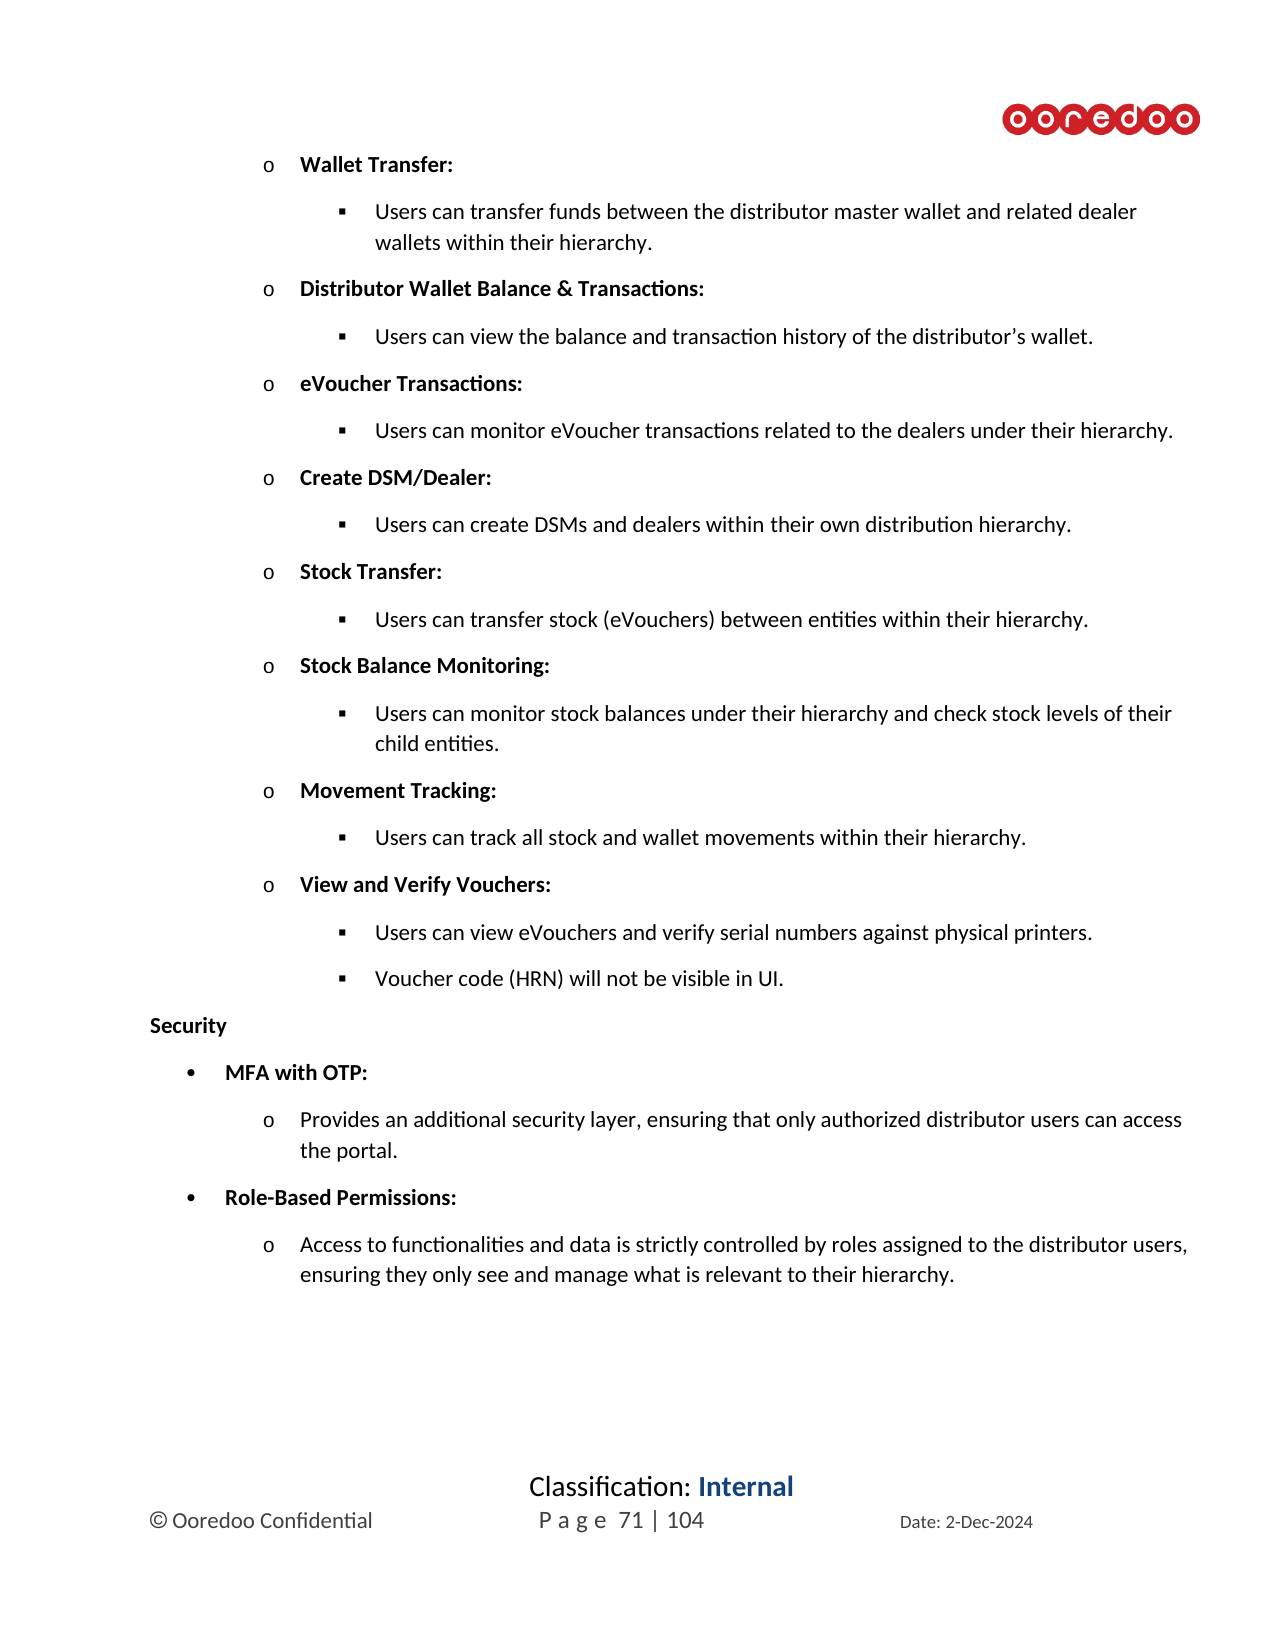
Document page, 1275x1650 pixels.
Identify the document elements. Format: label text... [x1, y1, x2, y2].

list Provides an additional security layer, ensuring that only authorized distributor users can access the portal. [262, 1105, 1200, 1164]
picture [1001, 103, 1200, 136]
list Users can transfer stock (eVouchers) between entities within their hierarchy. [337, 605, 1200, 633]
text Security [150, 1011, 1200, 1039]
list Movement Tracking: [262, 776, 1200, 804]
list Role-Based Permissions: [187, 1183, 1200, 1211]
list MFA with OTP: [187, 1058, 1200, 1086]
list Wallet Transfer: [262, 150, 1200, 178]
list Create DSM/Dealer: [262, 463, 1200, 492]
list Access to functionalities and data is strictly controlled by roles assigned to the distributor users, ensuring they only see and manage what is relevant to their hierarchy. [262, 1230, 1200, 1288]
list Users can create DSMs and dealers within their own distribution hierarchy. [337, 510, 1200, 538]
list Users can transfer funds between the distributor master wallet and related dealer wallets within their hierarchy. [337, 197, 1200, 256]
list Stock Transfer: [262, 557, 1200, 586]
list Voucher code (HRN) will not be visible in UI. [337, 964, 1200, 993]
list Distributor Wallet Balance & Transactions: [262, 274, 1200, 303]
list Stock Balance Monitoring: [262, 652, 1200, 680]
list Users can monitor eVoucher transactions related to the dealers under their hierarchy. [337, 416, 1200, 444]
list Users can view eVouchers and verify serial numbers against physical printers. [337, 918, 1200, 946]
list eVoucher Transactions: [262, 369, 1200, 397]
list Users can track all stock and wallet movements within their hierarchy. [337, 823, 1200, 851]
list Users can monitor stock balances under their hierarchy and check stock levels of their child entities. [337, 699, 1200, 757]
list Users can view the balance and transaction history of the distributor’s wallet. [337, 322, 1200, 350]
list View and Verify Vouchers: [262, 870, 1200, 899]
